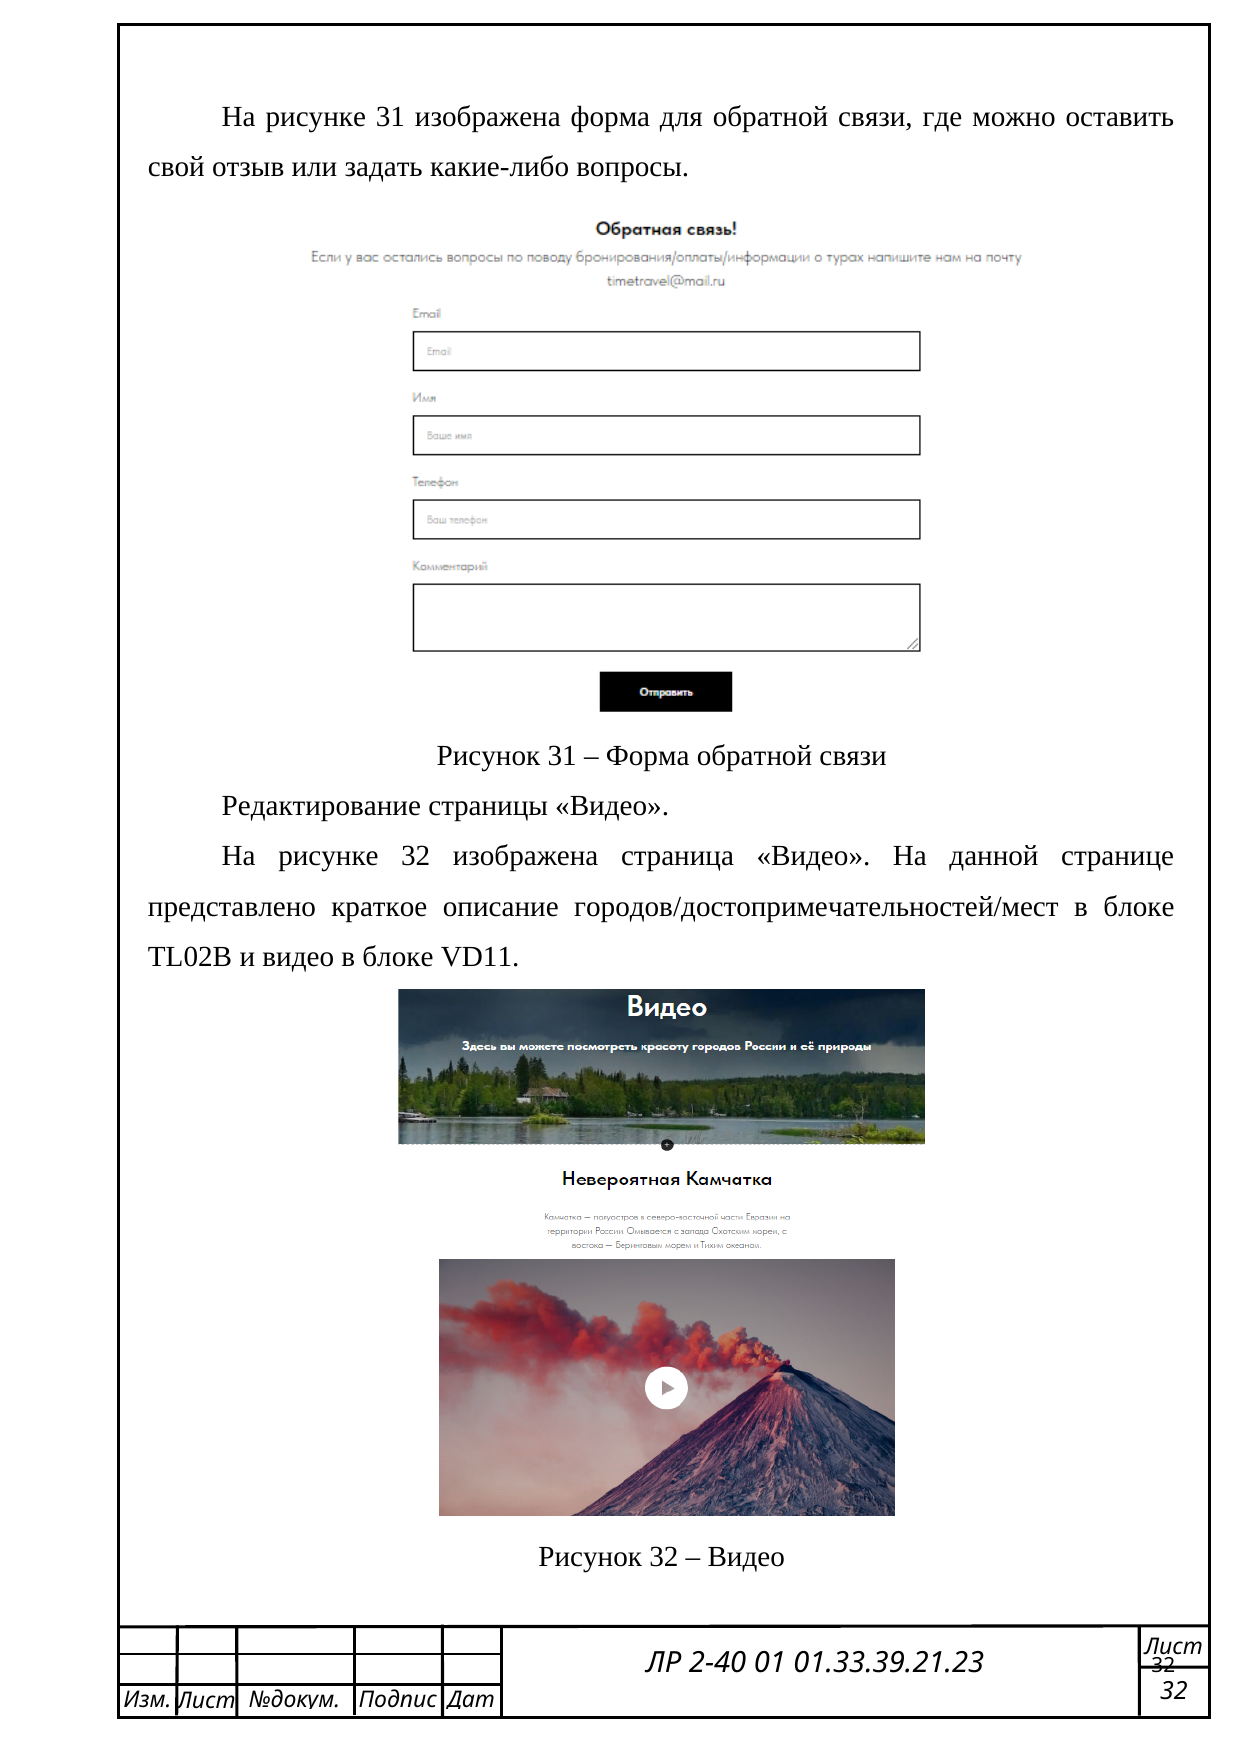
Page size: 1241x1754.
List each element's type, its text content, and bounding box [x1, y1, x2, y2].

text На рисунке 31 изображена форма для обратной связи, где можно оставить свой отзыв или задать какие-либо вопросы. [148, 99, 1175, 183]
text Редактирование страницы «Видео». [148, 788, 1175, 822]
text На рисунке 32 изображена страница «Видео». На данной странице представлено краткое описание городов/достопримечательностей/мест в блоке TL02B и видео в блоке VD11. [148, 838, 1175, 973]
picture [398, 989, 925, 1526]
text Рисунок 32 – Видео [148, 1539, 1175, 1573]
picture [278, 199, 1045, 724]
text Рисунок 31 – Форма обратной связи [148, 738, 1175, 771]
